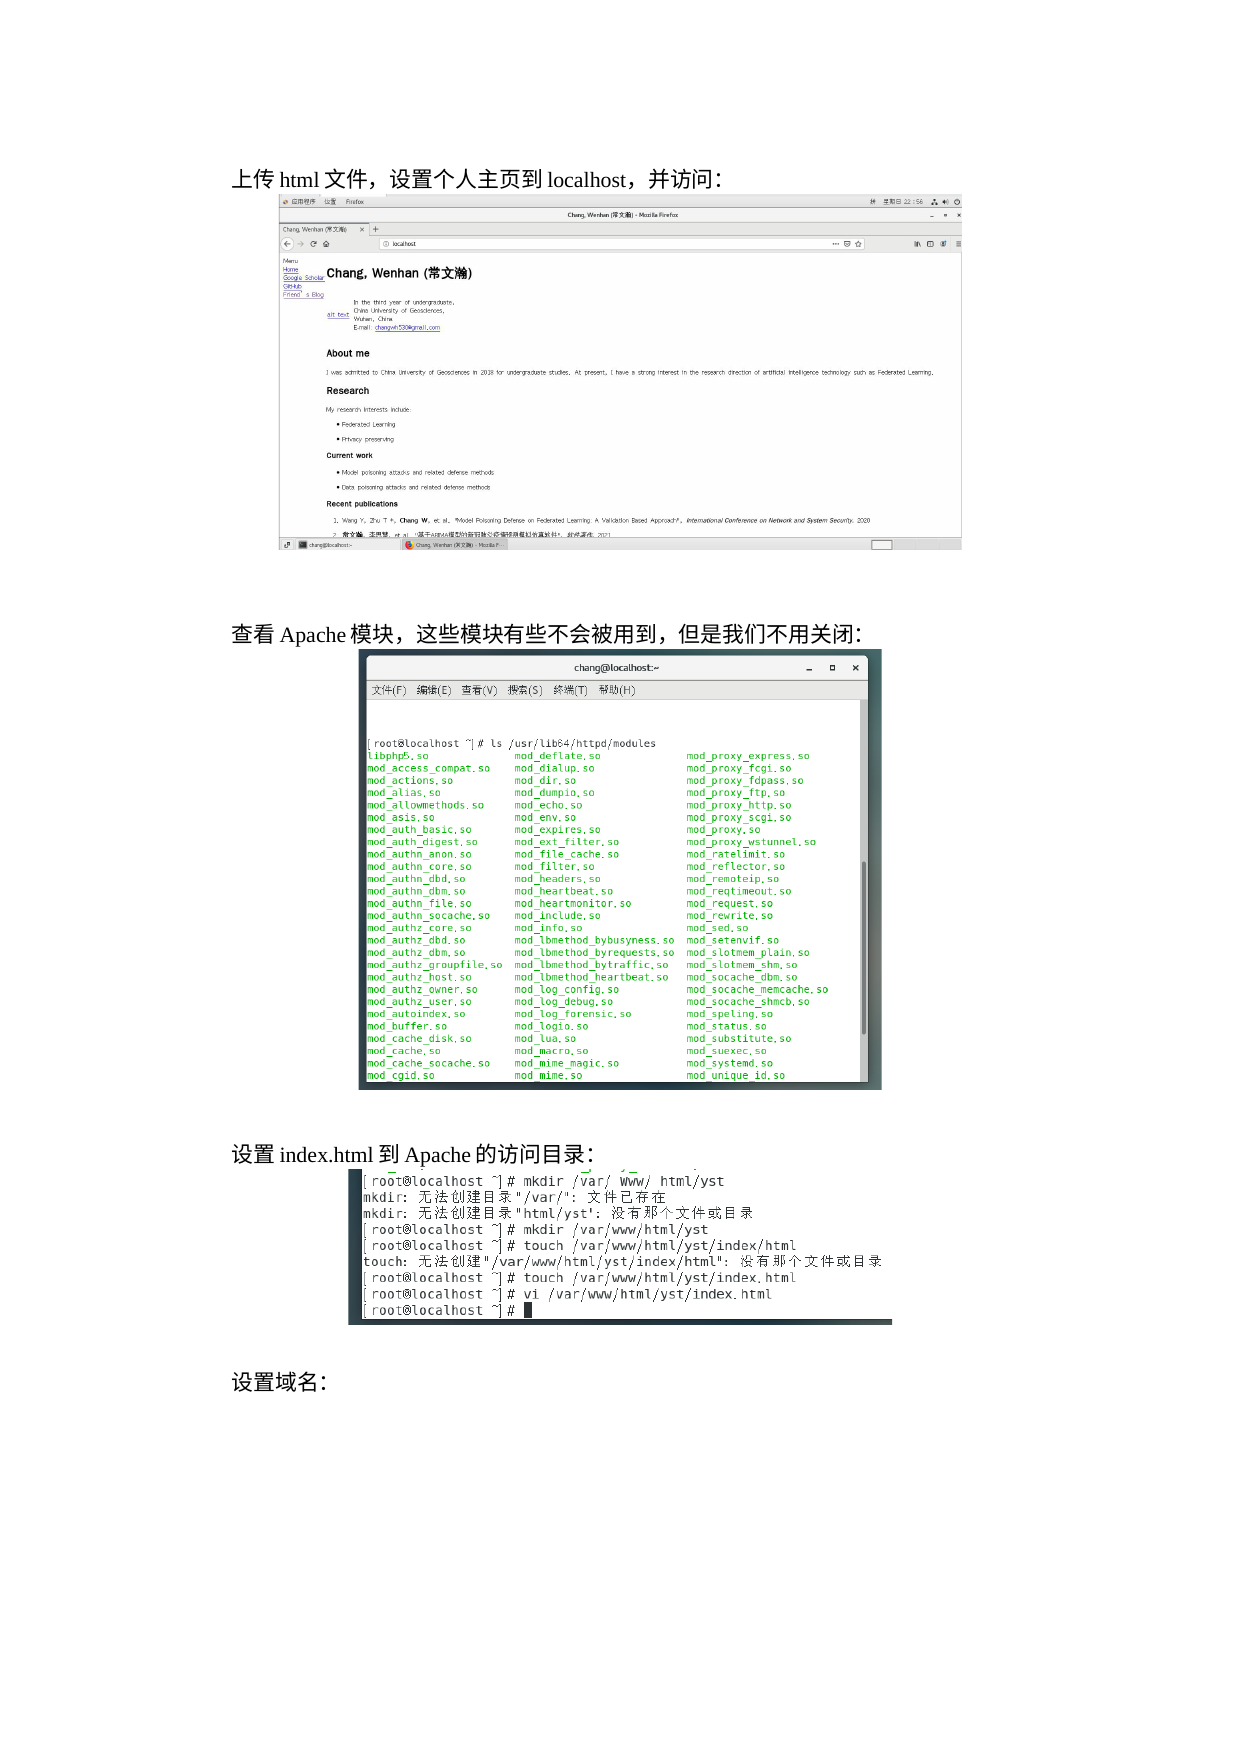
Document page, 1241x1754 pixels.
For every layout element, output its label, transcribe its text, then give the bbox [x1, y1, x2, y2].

text 设置index.html到Apache的访问目录： [187, 1137, 1053, 1169]
text 查看Apache模块，这些模块有些不会被用到，但是我们不用关闭： [187, 617, 1053, 649]
text 设置域名： [187, 1364, 1053, 1397]
picture [358, 649, 882, 1090]
picture [348, 1169, 893, 1325]
picture [278, 194, 962, 550]
text 上传html文件，设置个人主页到localhost，并访问： [187, 162, 1053, 194]
